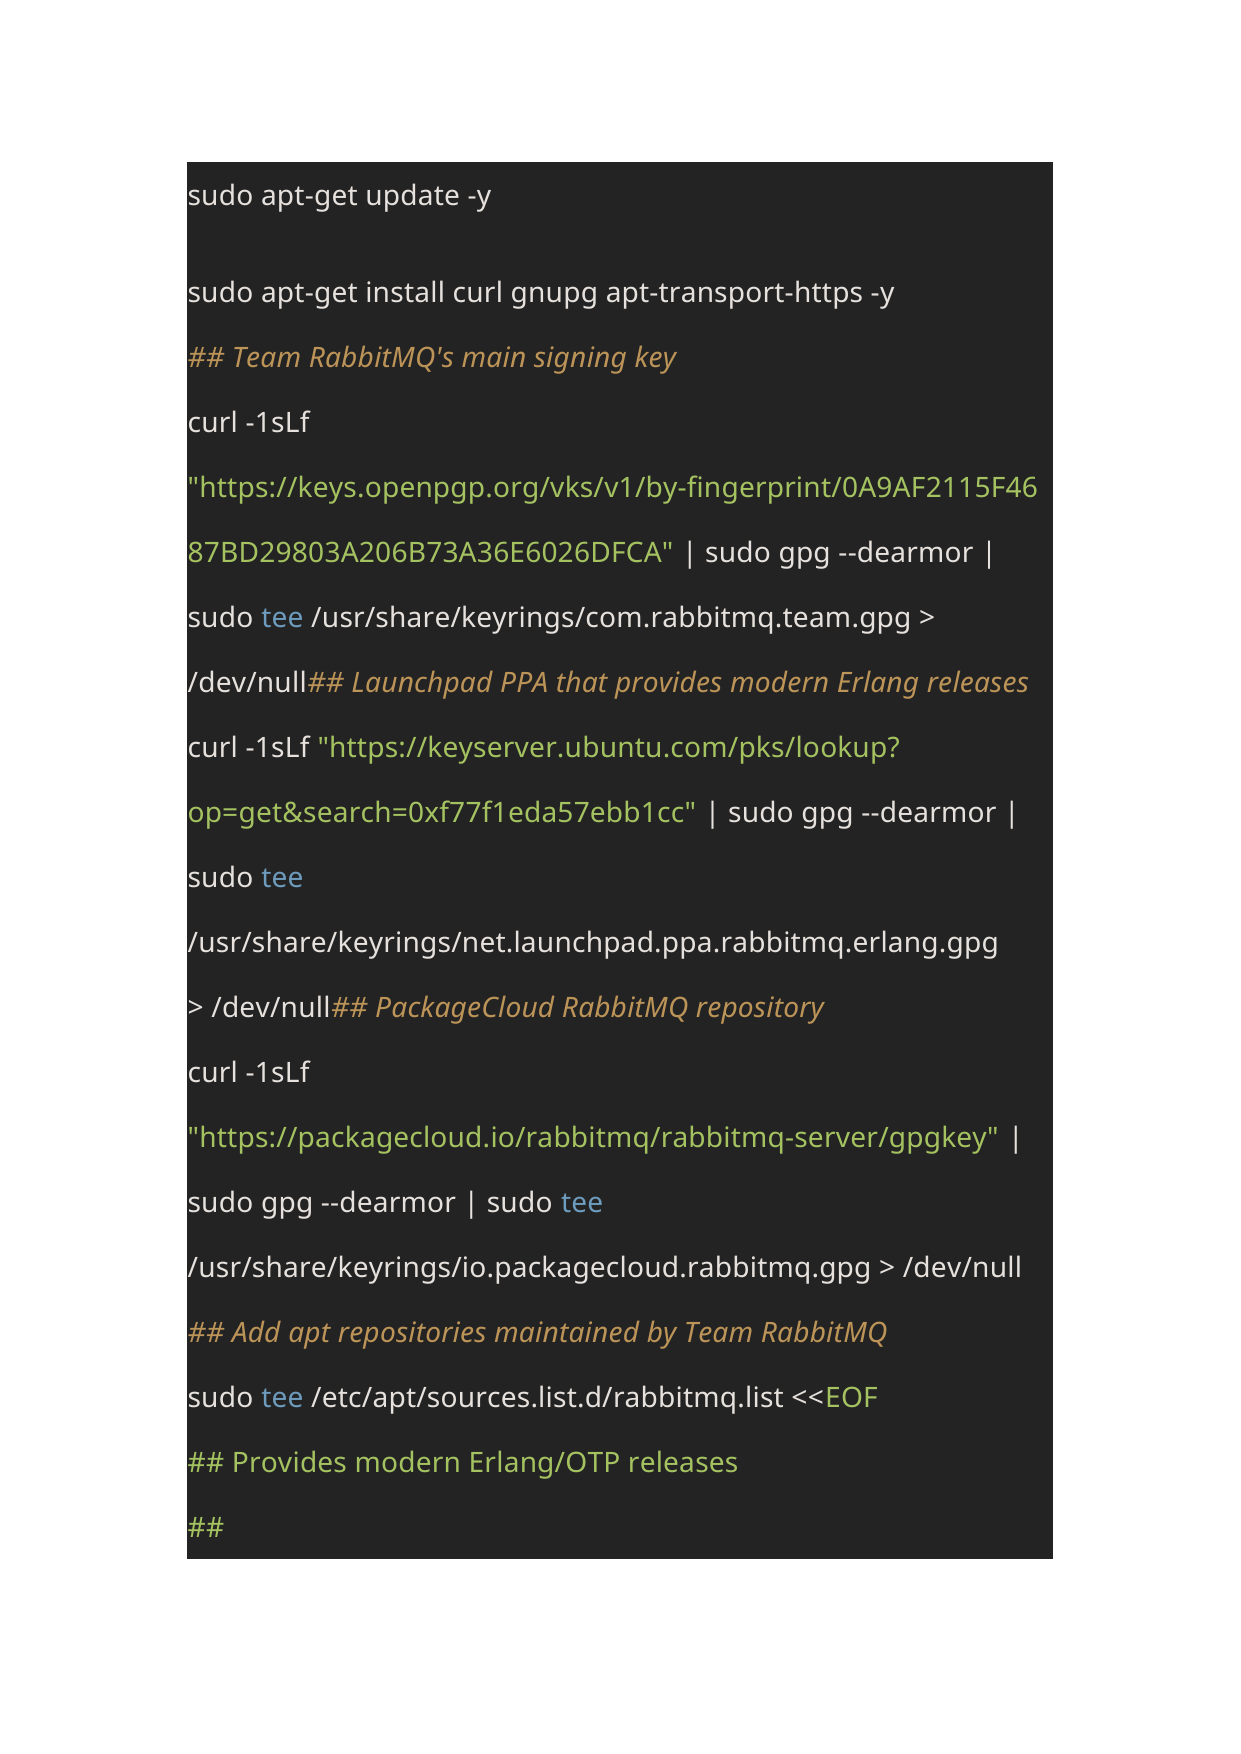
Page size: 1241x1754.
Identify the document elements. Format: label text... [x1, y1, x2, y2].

text ## [187, 1494, 1053, 1559]
text sudo apt-get install curl gnupg apt-transport-https -y [187, 259, 1053, 324]
text ## Provides modern Erlang/OTP releases [187, 1429, 1053, 1494]
text curl -1sLf "https://keys.openpgp.org/vks/v1/by-fingerprint/0A9AF2115F4687BD29803A206B73A36E6026DFCA" | sudo gpg --dearmor | sudo tee /usr/share/keyrings/com.rabbitmq.team.gpg > /dev/null## Launchpad PPA that provides modern Erlang releases [187, 389, 1053, 714]
text ## Add apt repositories maintained by Team RabbitMQ [187, 1299, 1053, 1364]
text curl -1sLf "https://packagecloud.io/rabbitmq/rabbitmq-server/gpgkey" | sudo gpg --dearmor | sudo tee /usr/share/keyrings/io.packagecloud.rabbitmq.gpg > /dev/null [187, 1039, 1053, 1299]
text curl -1sLf "https://keyserver.ubuntu.com/pks/lookup?op=get&search=0xf77f1eda57ebb1cc" | sudo gpg --dearmor | sudo tee /usr/share/keyrings/net.launchpad.ppa.rabbitmq.erlang.gpg > /dev/null## PackageCloud RabbitMQ repository [187, 714, 1053, 1039]
text sudo tee /etc/apt/sources.list.d/rabbitmq.list <<EOF [187, 1364, 1053, 1429]
text ## Team RabbitMQ's main signing key [187, 324, 1053, 389]
text sudo apt-get update -y [187, 162, 1053, 227]
